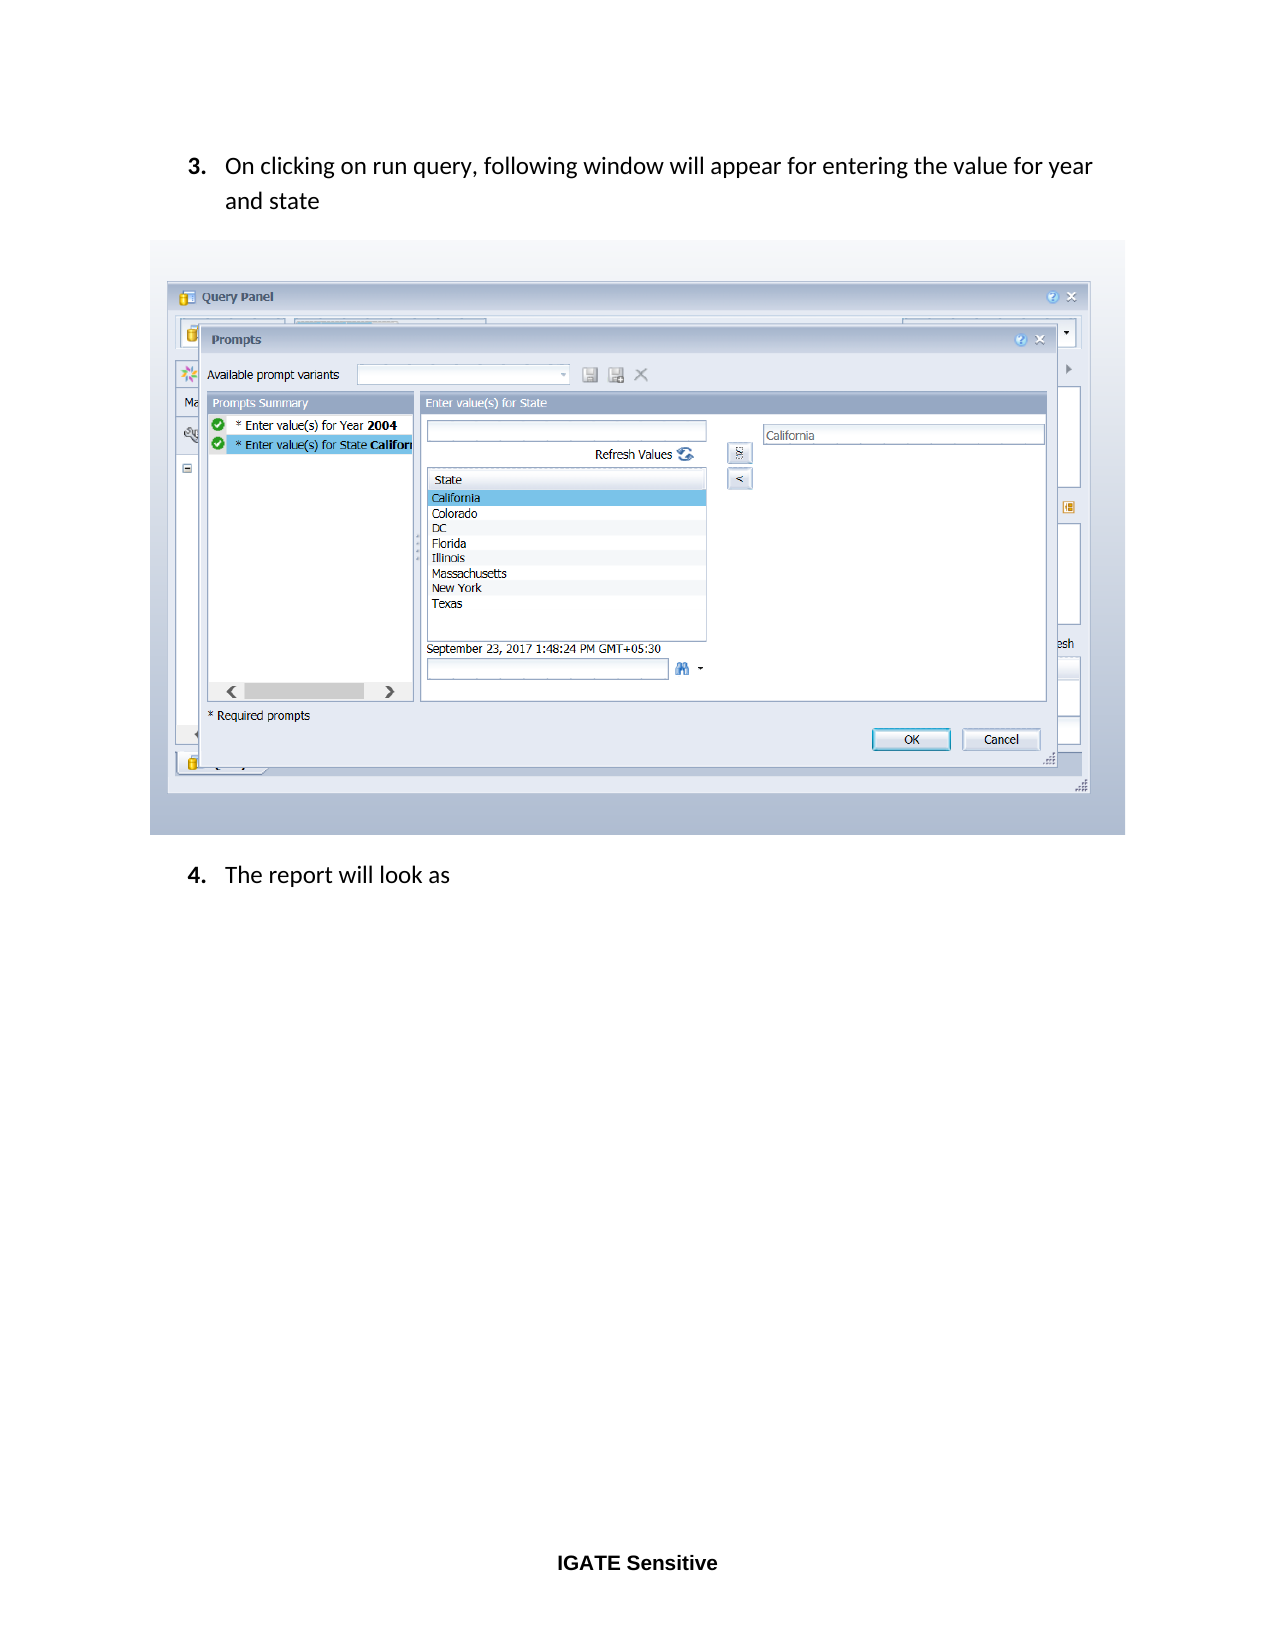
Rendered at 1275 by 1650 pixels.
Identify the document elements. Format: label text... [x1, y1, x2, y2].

picture [150, 240, 1125, 835]
list The report will look as [187, 860, 1125, 890]
list On clicking on run query, following window will appear for entering the value for year and state [187, 150, 1125, 216]
